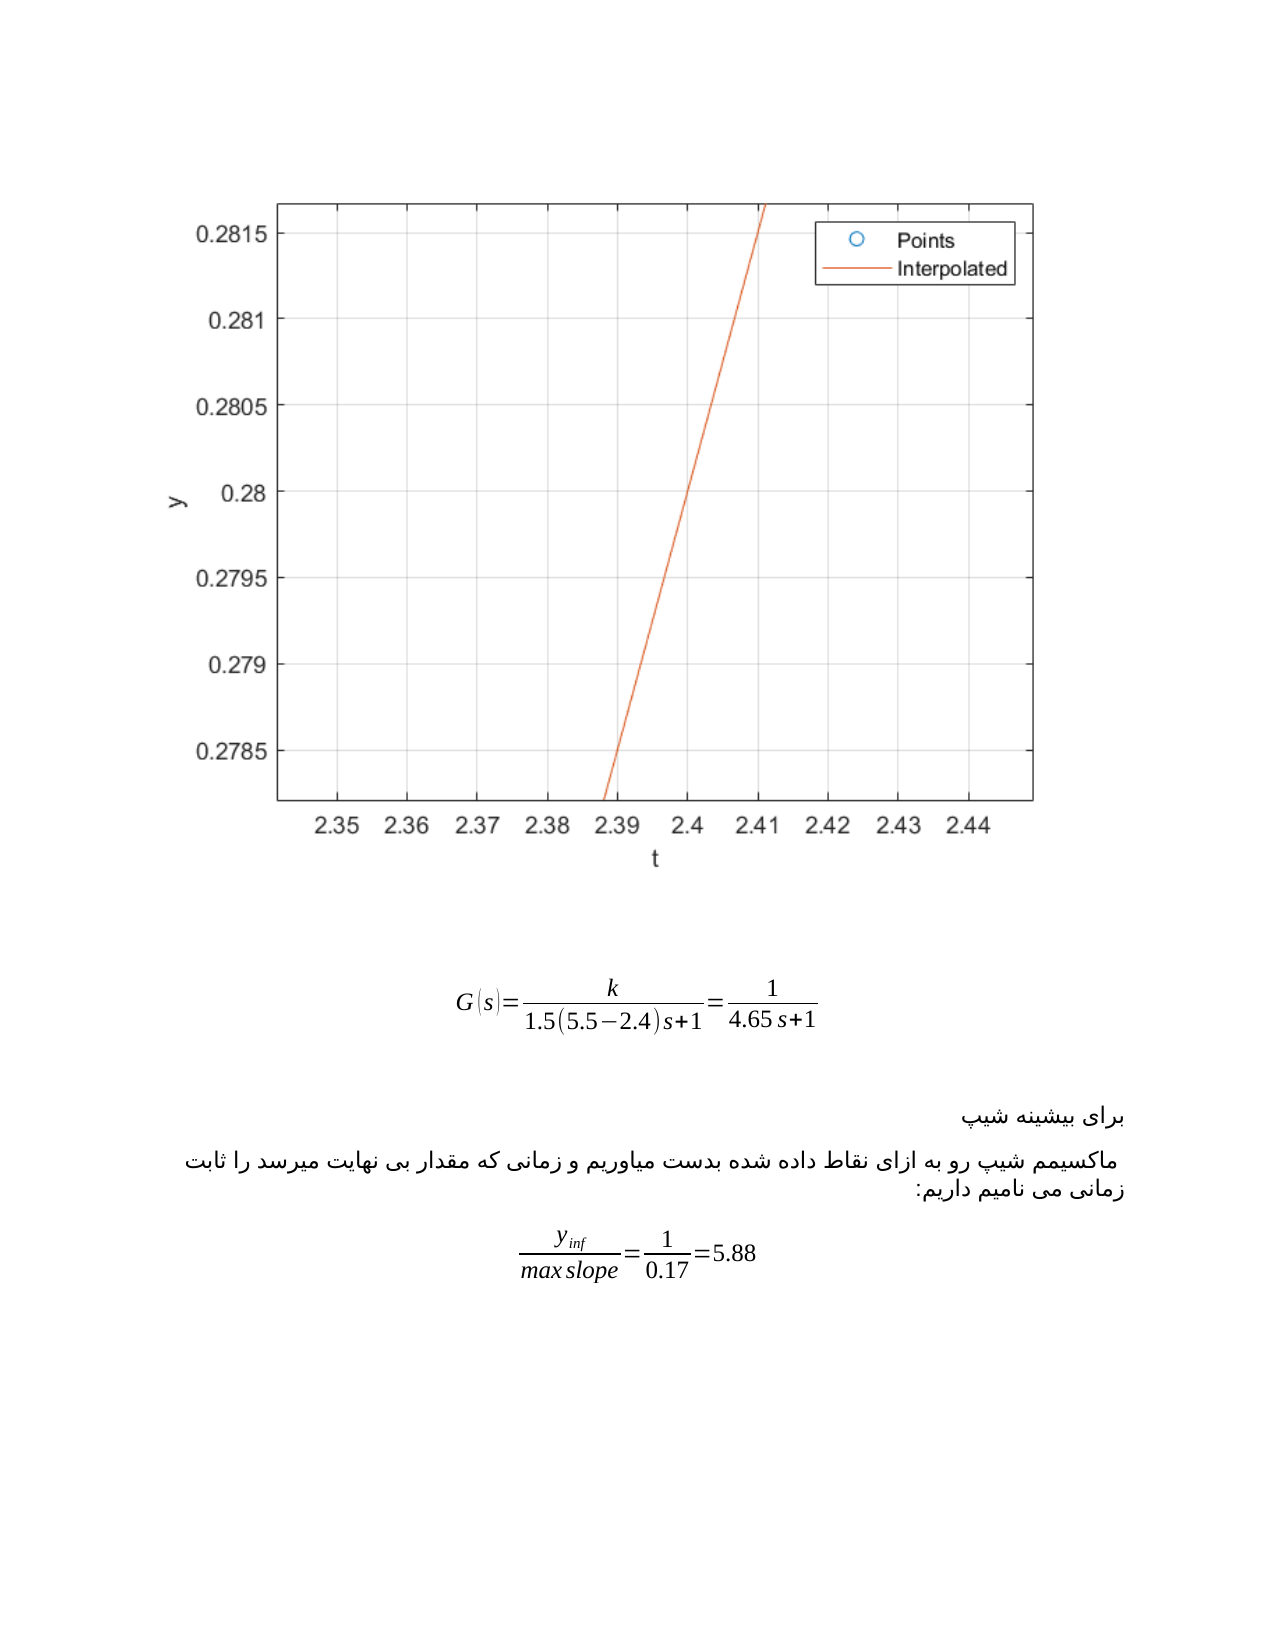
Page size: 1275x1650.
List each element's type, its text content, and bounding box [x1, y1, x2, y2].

picture [150, 150, 1125, 881]
text ماکسیمم شیپ رو به ازای نقاط داده شده بدست میاوریم و زمانی که مقدار بی نهایت میرسد را ثابت زمانی می نامیم داریم: [150, 1147, 1125, 1202]
text برای بیشینه شیپ [150, 1102, 1125, 1128]
